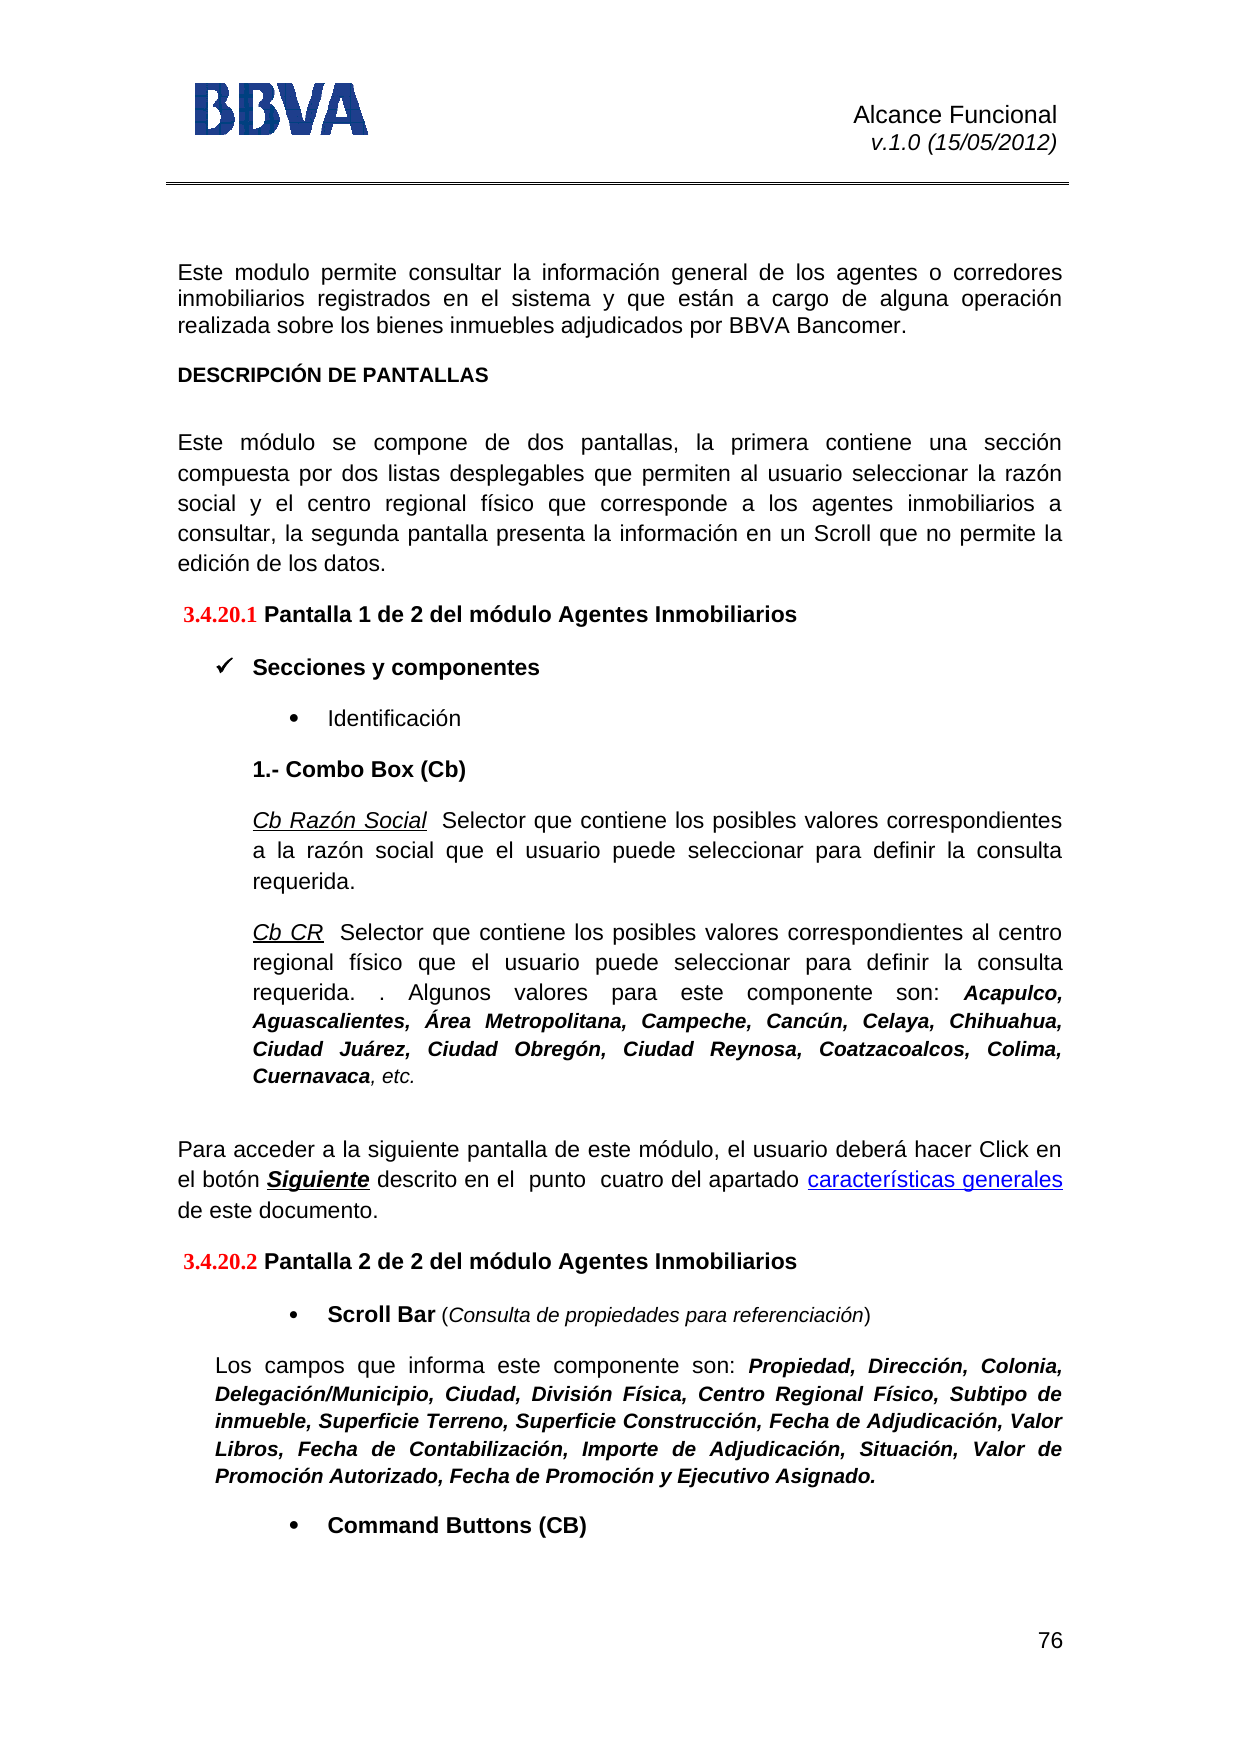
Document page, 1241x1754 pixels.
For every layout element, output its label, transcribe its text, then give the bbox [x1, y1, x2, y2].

subtitle Pantalla 1 de 2 del módulo Agentes Inmobiliarios [183, 601, 1063, 628]
list Command Buttons (CB) [290, 1512, 1063, 1539]
text 1.- Combo Box (Cb) [252, 756, 1063, 782]
list Identificación [290, 705, 1063, 731]
list Secciones y componentes [215, 654, 1063, 680]
text Este modulo permite consultar la información general de los agentes o corredores inmobiliarios registrados en el sistema y que están a cargo de alguna operación realizada sobre los bienes inmuebles adjudicados por BBVA Bancomer. [177, 259, 1063, 338]
text Cb Razón Social Selector que contiene los posibles valores correspondientes a la razón social que el usuario puede seleccionar para definir la consulta requerida. [252, 807, 1063, 894]
text Para acceder a la siguiente pantalla de este módulo, el usuario deberá hacer Click en el botón Siguiente descrito en el punto cuatro del apartado características generales de este documento. [177, 1136, 1063, 1223]
text Este módulo se compone de dos pantallas, la primera contiene una sección compuesta por dos listas desplegables que permiten al usuario seleccionar la razón social y el centro regional físico que corresponde a los agentes inmobiliarios a consultar, la segunda pantalla presenta la información en un Scroll que no permite la edición de los datos. [177, 429, 1063, 577]
text Descripción de Pantallas [177, 363, 1063, 387]
picture [195, 83, 369, 135]
text Los campos que informa este componente son: Propiedad, Dirección, Colonia, Delegación/Municipio, Ciudad, División Física, Centro Regional Físico, Subtipo de inmueble, Superficie Terreno, Superficie Construcción, Fecha de Adjudicación, Valor Libros, Fecha de Contabilización, Importe de Adjudicación, Situación, Valor de Promoción Autorizado, Fecha de Promoción y Ejecutivo Asignado. [215, 1352, 1063, 1488]
text Cb CR Selector que contiene los posibles valores correspondientes al centro regional físico que el usuario puede seleccionar para definir la consulta requerida. . Algunos valores para este componente son: Acapulco, Aguascalientes, Área Metropolitana, Campeche, Cancún, Celaya, Chihuahua, Ciudad Juárez, Ciudad Obregón, Ciudad Reynosa, Coatzacoalcos, Colima, Cuernavaca, etc. [252, 919, 1063, 1088]
subtitle Pantalla 2 de 2 del módulo Agentes Inmobiliarios [183, 1248, 1063, 1274]
list Scroll Bar (Consulta de propiedades para referenciación) [290, 1301, 1063, 1327]
